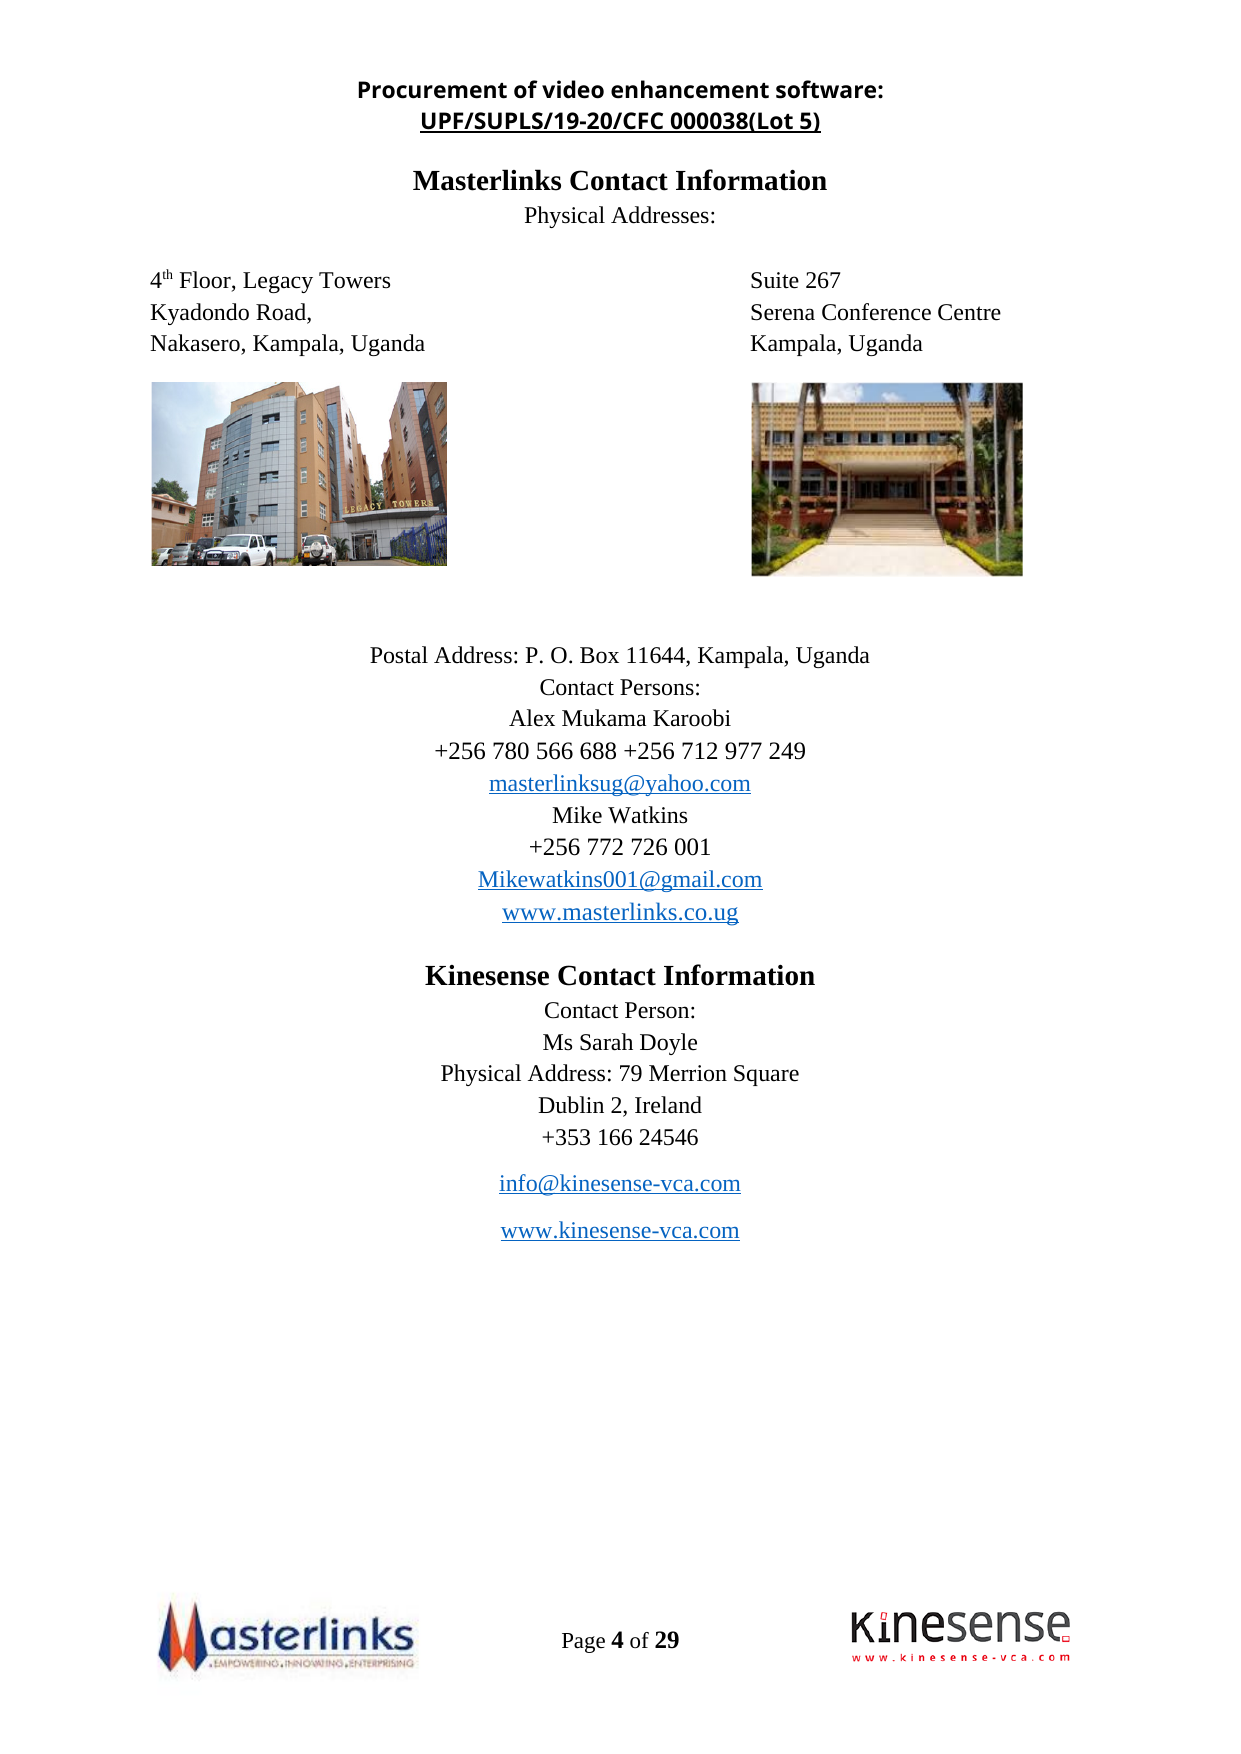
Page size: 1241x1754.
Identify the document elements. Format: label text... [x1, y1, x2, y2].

text Mike Watkins [150, 801, 1090, 828]
text Ms Sarah Doyle [150, 1028, 1090, 1055]
picture [838, 1607, 1075, 1666]
text Postal Address: P. O. Box 11644, Kampala, Uganda [150, 641, 1090, 668]
text Contact Persons: [150, 673, 1090, 700]
text Nakasero, Kampala, Uganda Kampala, Uganda [150, 329, 1090, 357]
picture [151, 382, 447, 566]
text 4th Floor, Legacy Towers Suite 267 [150, 266, 1090, 293]
picture [751, 382, 1023, 577]
text Physical Address: 79 Merrion Square [150, 1059, 1090, 1087]
text +353 166 24546 [150, 1123, 1090, 1150]
text Physical Addresses: [150, 201, 1090, 229]
text www.masterlinks.co.ug [150, 897, 1090, 926]
text Kinesense Contact Information [150, 958, 1090, 991]
picture [136, 1587, 442, 1696]
text +256 780 566 688 +256 712 977 249 [150, 736, 1090, 765]
text Dublin 2, Ireland [150, 1091, 1090, 1119]
text Kyadondo Road, Serena Conference Centre [150, 297, 1090, 325]
text Contact Person: [150, 996, 1090, 1024]
text masterlinksug@yahoo.com [150, 769, 1090, 797]
text Alex Mukama Karoobi [150, 704, 1090, 732]
text www.kinesense-vca.com [150, 1216, 1090, 1243]
text .Masterlinks Contact Information [150, 163, 1090, 196]
text info@kinesense-vca.com [150, 1169, 1090, 1197]
text Mikewatkins001@gmail.com [150, 865, 1090, 893]
text +256 772 726 001 [150, 832, 1090, 861]
